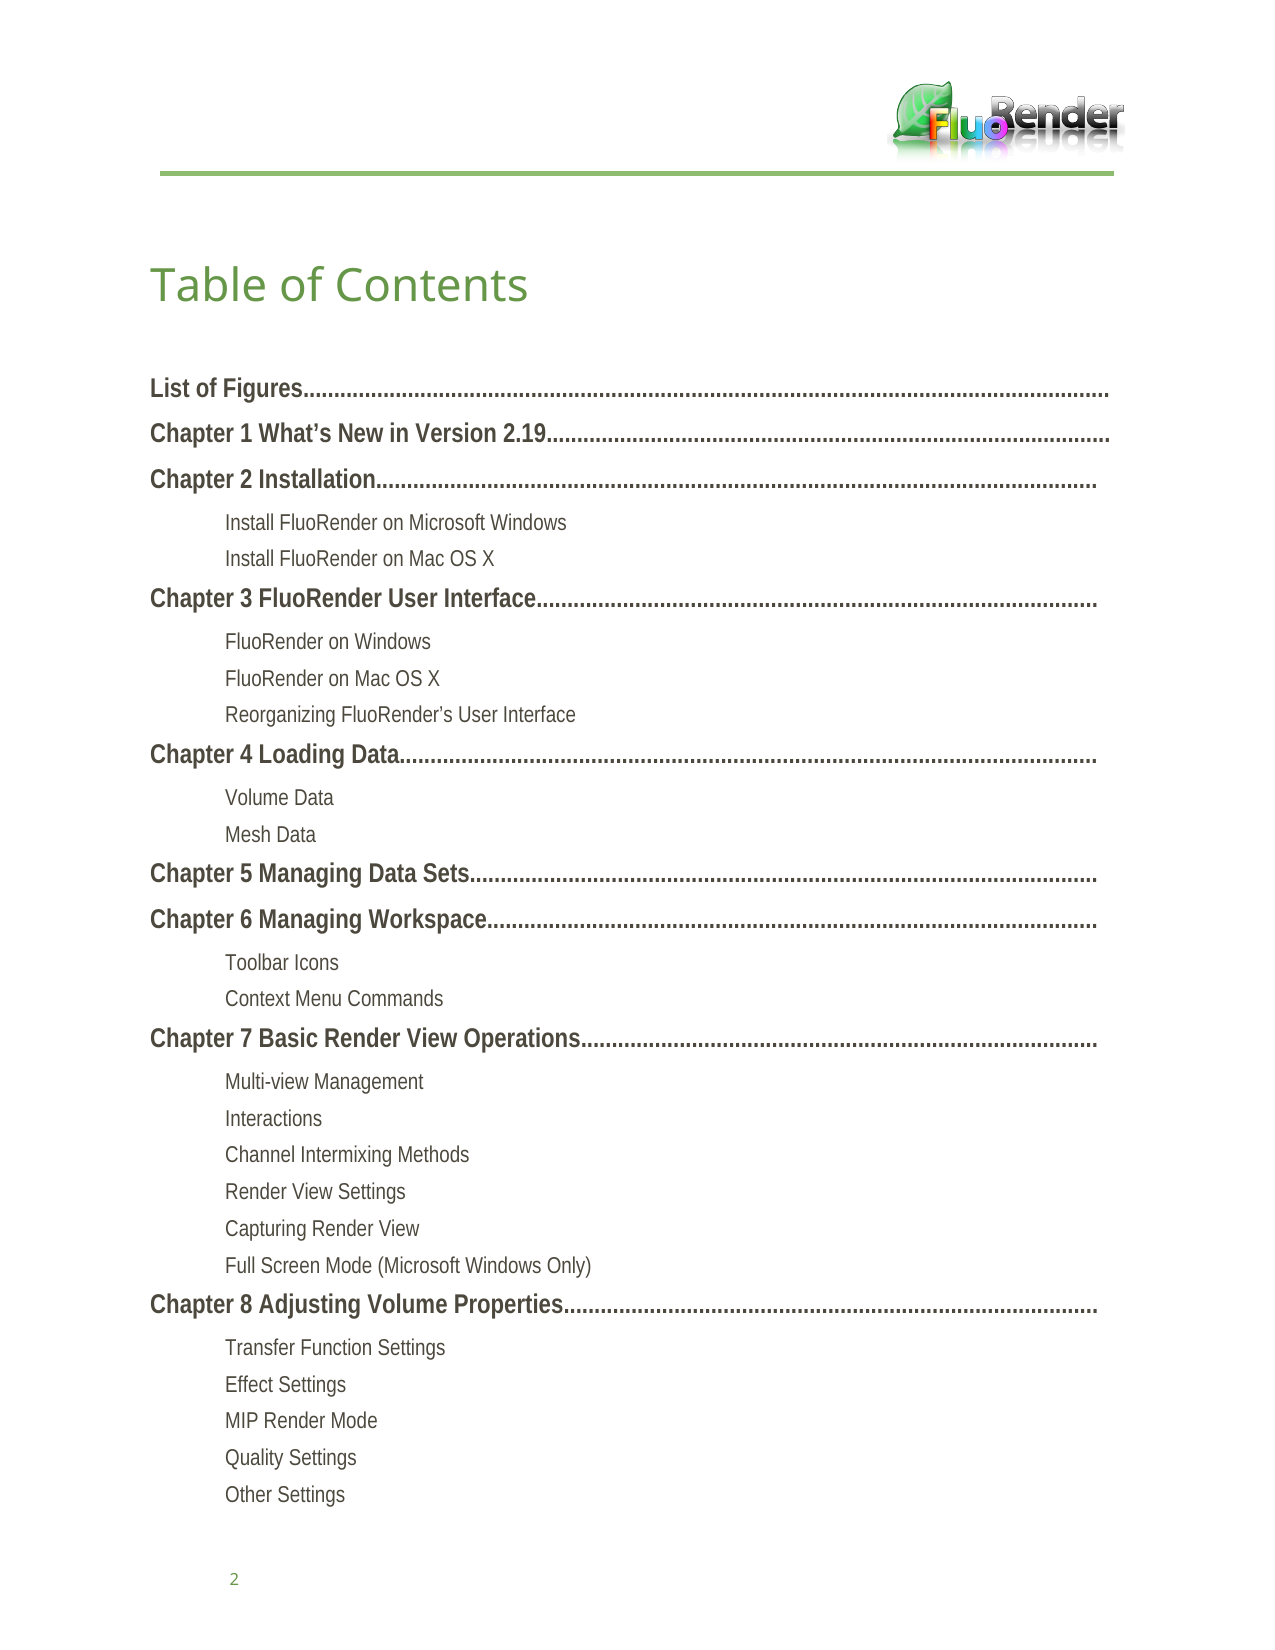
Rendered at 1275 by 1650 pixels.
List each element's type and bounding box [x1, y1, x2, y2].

picture [887, 75, 1125, 165]
